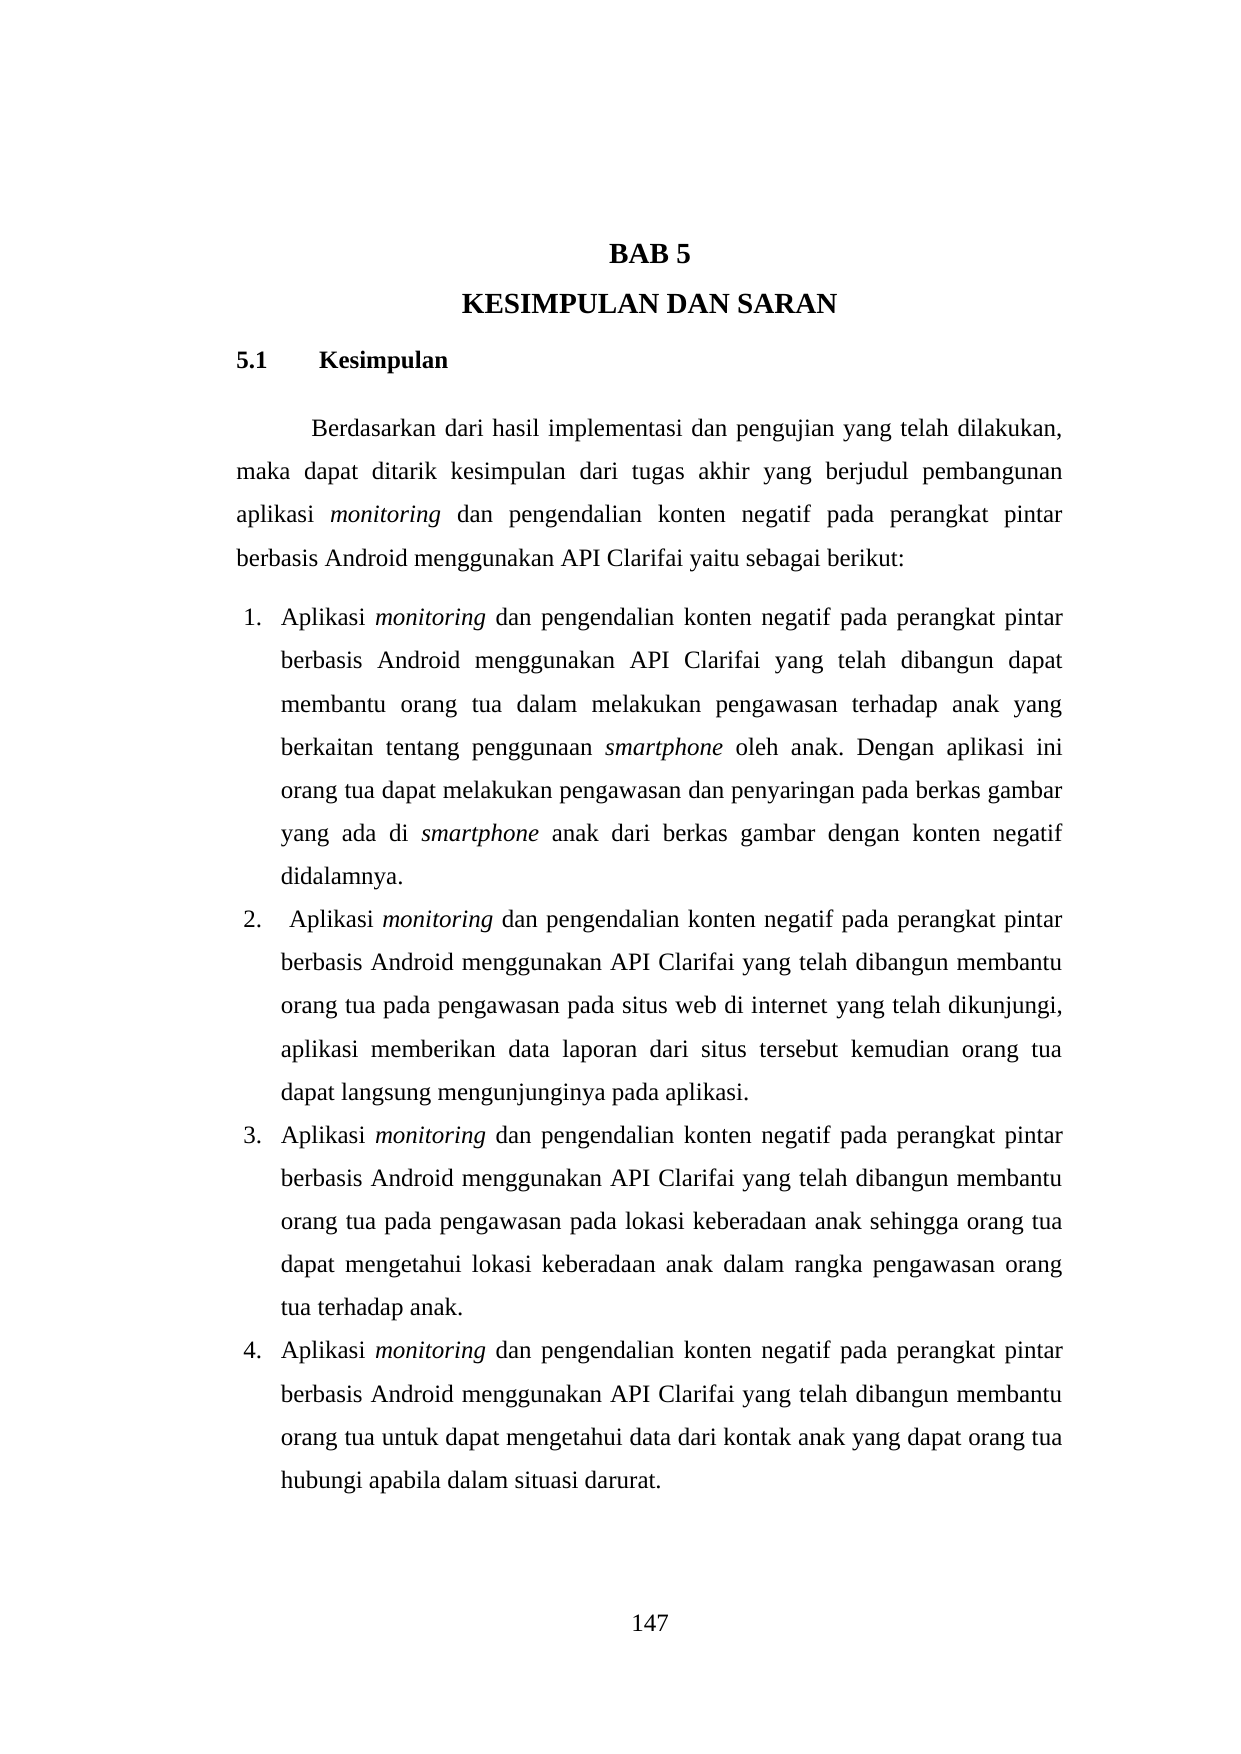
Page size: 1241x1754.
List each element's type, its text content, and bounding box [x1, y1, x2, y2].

text KESIMPULAN DAN SARAN [236, 287, 1063, 320]
list Aplikasi monitoring dan pengendalian konten negatif pada perangkat pintar berbasis Android menggunakan API Clarifai yang telah dibangun membantu orang tua pada pengawasan pada lokasi keberadaan anak sehingga orang tua dapat mengetahui lokasi keberadaan anak dalam rangka pengawasan orang tua terhadap anak. [243, 1120, 1063, 1321]
list Aplikasi monitoring dan pengendalian konten negatif pada perangkat pintar berbasis Android menggunakan API Clarifai yang telah dibangun dapat membantu orang tua dalam melakukan pengawasan terhadap anak yang berkaitan tentang penggunaan smartphone oleh anak. Dengan aplikasi ini orang tua dapat melakukan pengawasan dan penyaringan pada berkas gambar yang ada di smartphone anak dari berkas gambar dengan konten negatif didalamnya. [243, 602, 1063, 890]
text Berdasarkan dari hasil implementasi dan pengujian yang telah dilakukan, maka dapat ditarik kesimpulan dari tugas akhir yang berjudul pembangunan aplikasi monitoring dan pengendalian konten negatif pada perangkat pintar berbasis Android menggunakan API Clarifai yaitu sebagai berikut: [236, 413, 1063, 571]
subtitle Kesimpulan [236, 345, 1063, 374]
list Aplikasi monitoring dan pengendalian konten negatif pada perangkat pintar berbasis Android menggunakan API Clarifai yang telah dibangun membantu orang tua pada pengawasan pada situs web di internet yang telah dikunjungi, aplikasi memberikan data laporan dari situs tersebut kemudian orang tua dapat langsung mengunjunginya pada aplikasi. [243, 904, 1063, 1106]
list Aplikasi monitoring dan pengendalian konten negatif pada perangkat pintar berbasis Android menggunakan API Clarifai yang telah dibangun membantu orang tua untuk dapat mengetahui data dari kontak anak yang dapat orang tua hubungi apabila dalam situasi darurat. [243, 1336, 1063, 1494]
